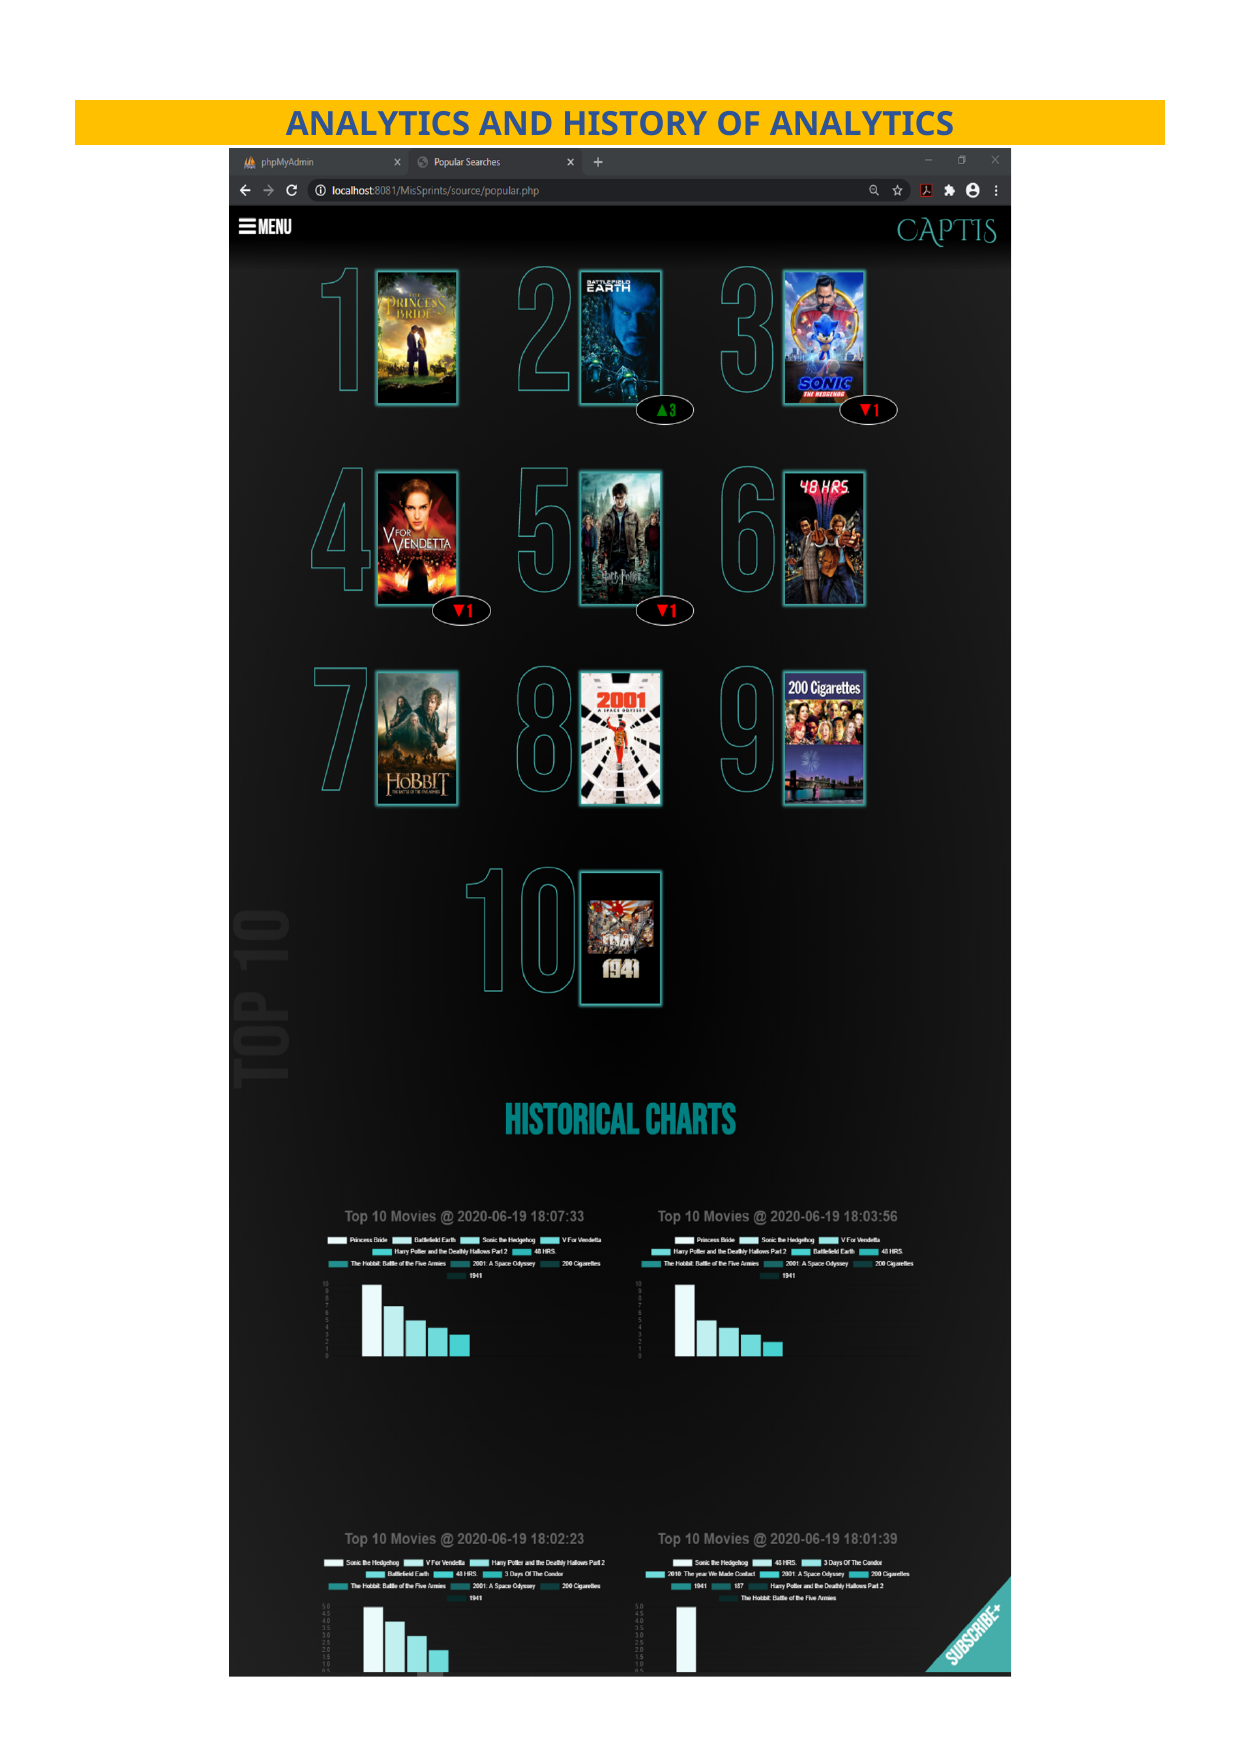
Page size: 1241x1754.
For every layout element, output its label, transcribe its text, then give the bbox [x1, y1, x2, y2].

subtitle ANALYTICS AND HISTORY OF ANALYTICS [75, 100, 1165, 145]
picture [229, 148, 1012, 1677]
